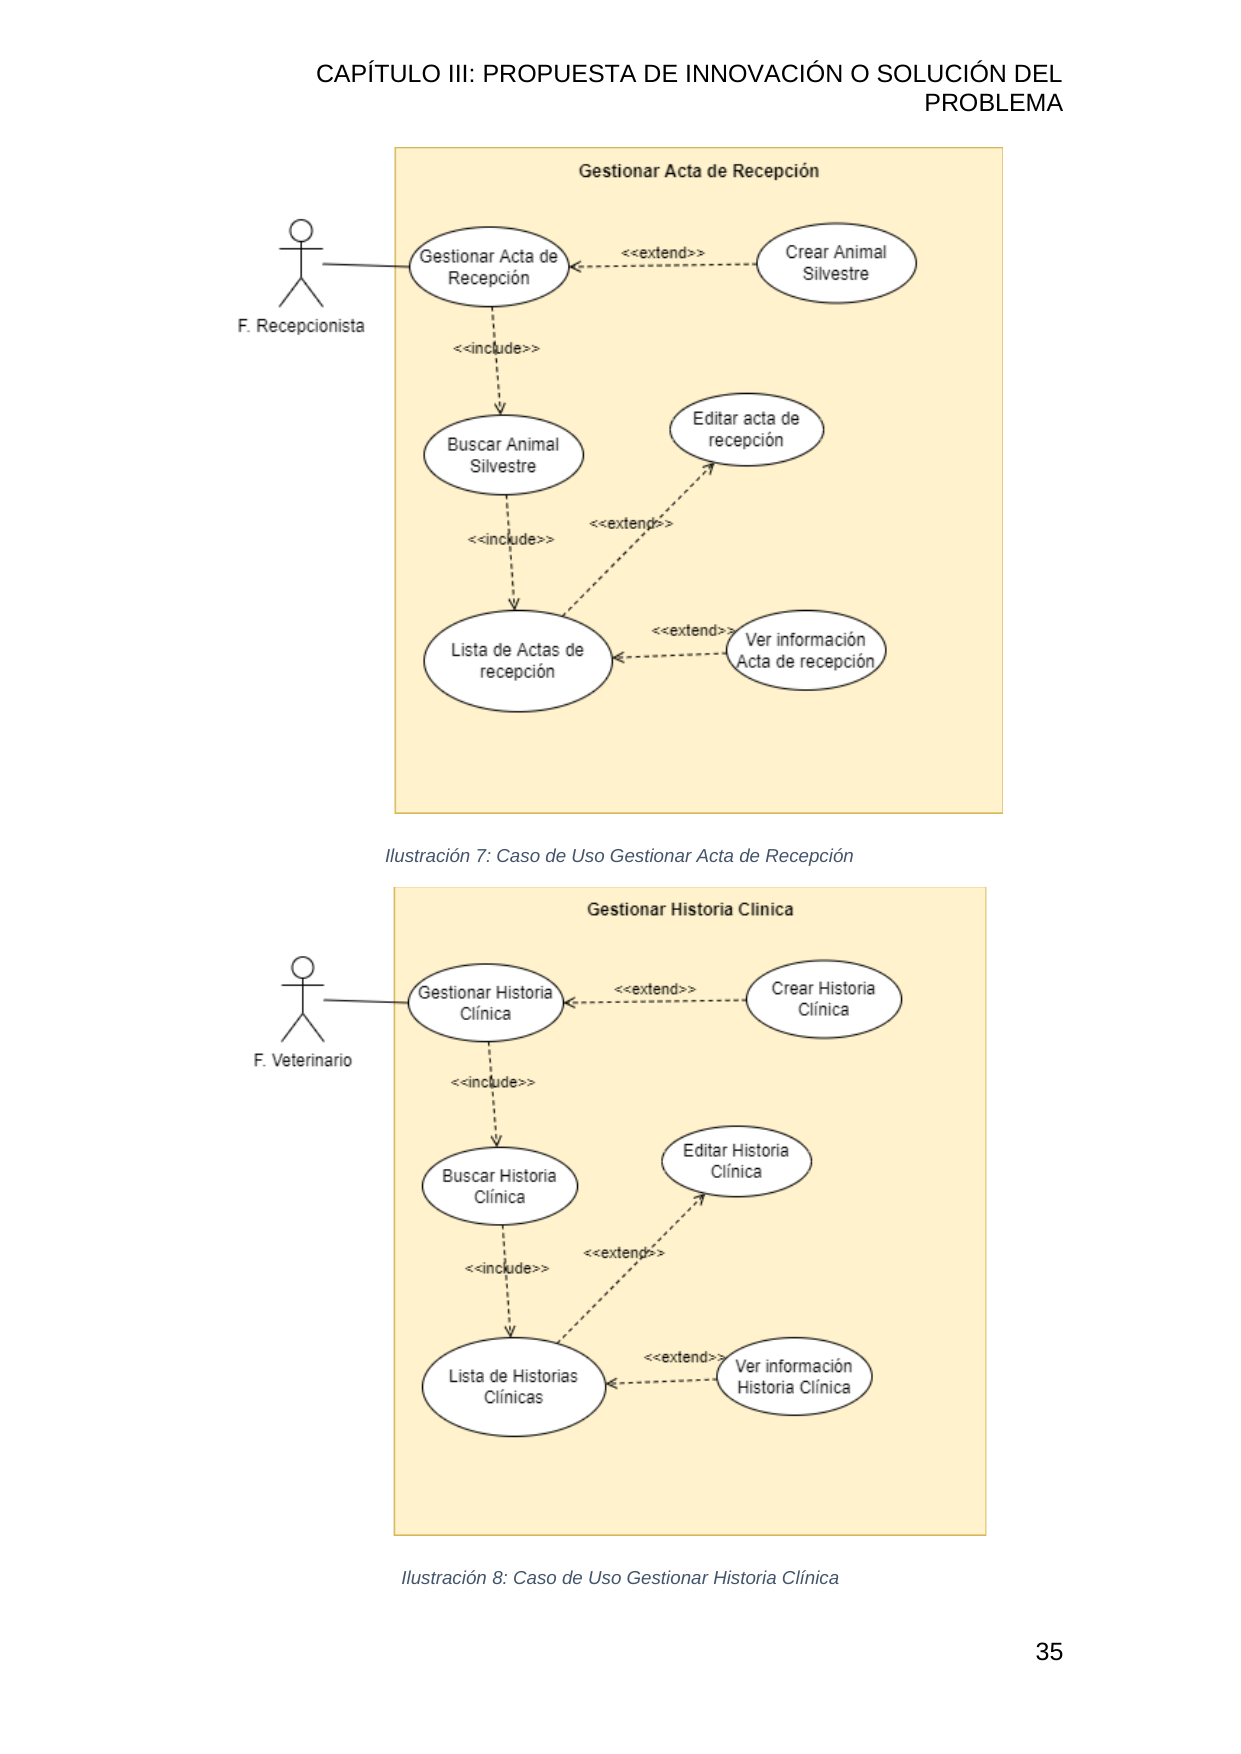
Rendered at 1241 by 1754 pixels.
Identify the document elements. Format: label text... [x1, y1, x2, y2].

picture [237, 147, 1003, 814]
text Ilustración 8: Caso de Uso Gestionar Historia Clínica [177, 1567, 1063, 1588]
picture [253, 887, 987, 1536]
text Ilustración 7: Caso de Uso Gestionar Acta de Recepción [177, 845, 1063, 866]
